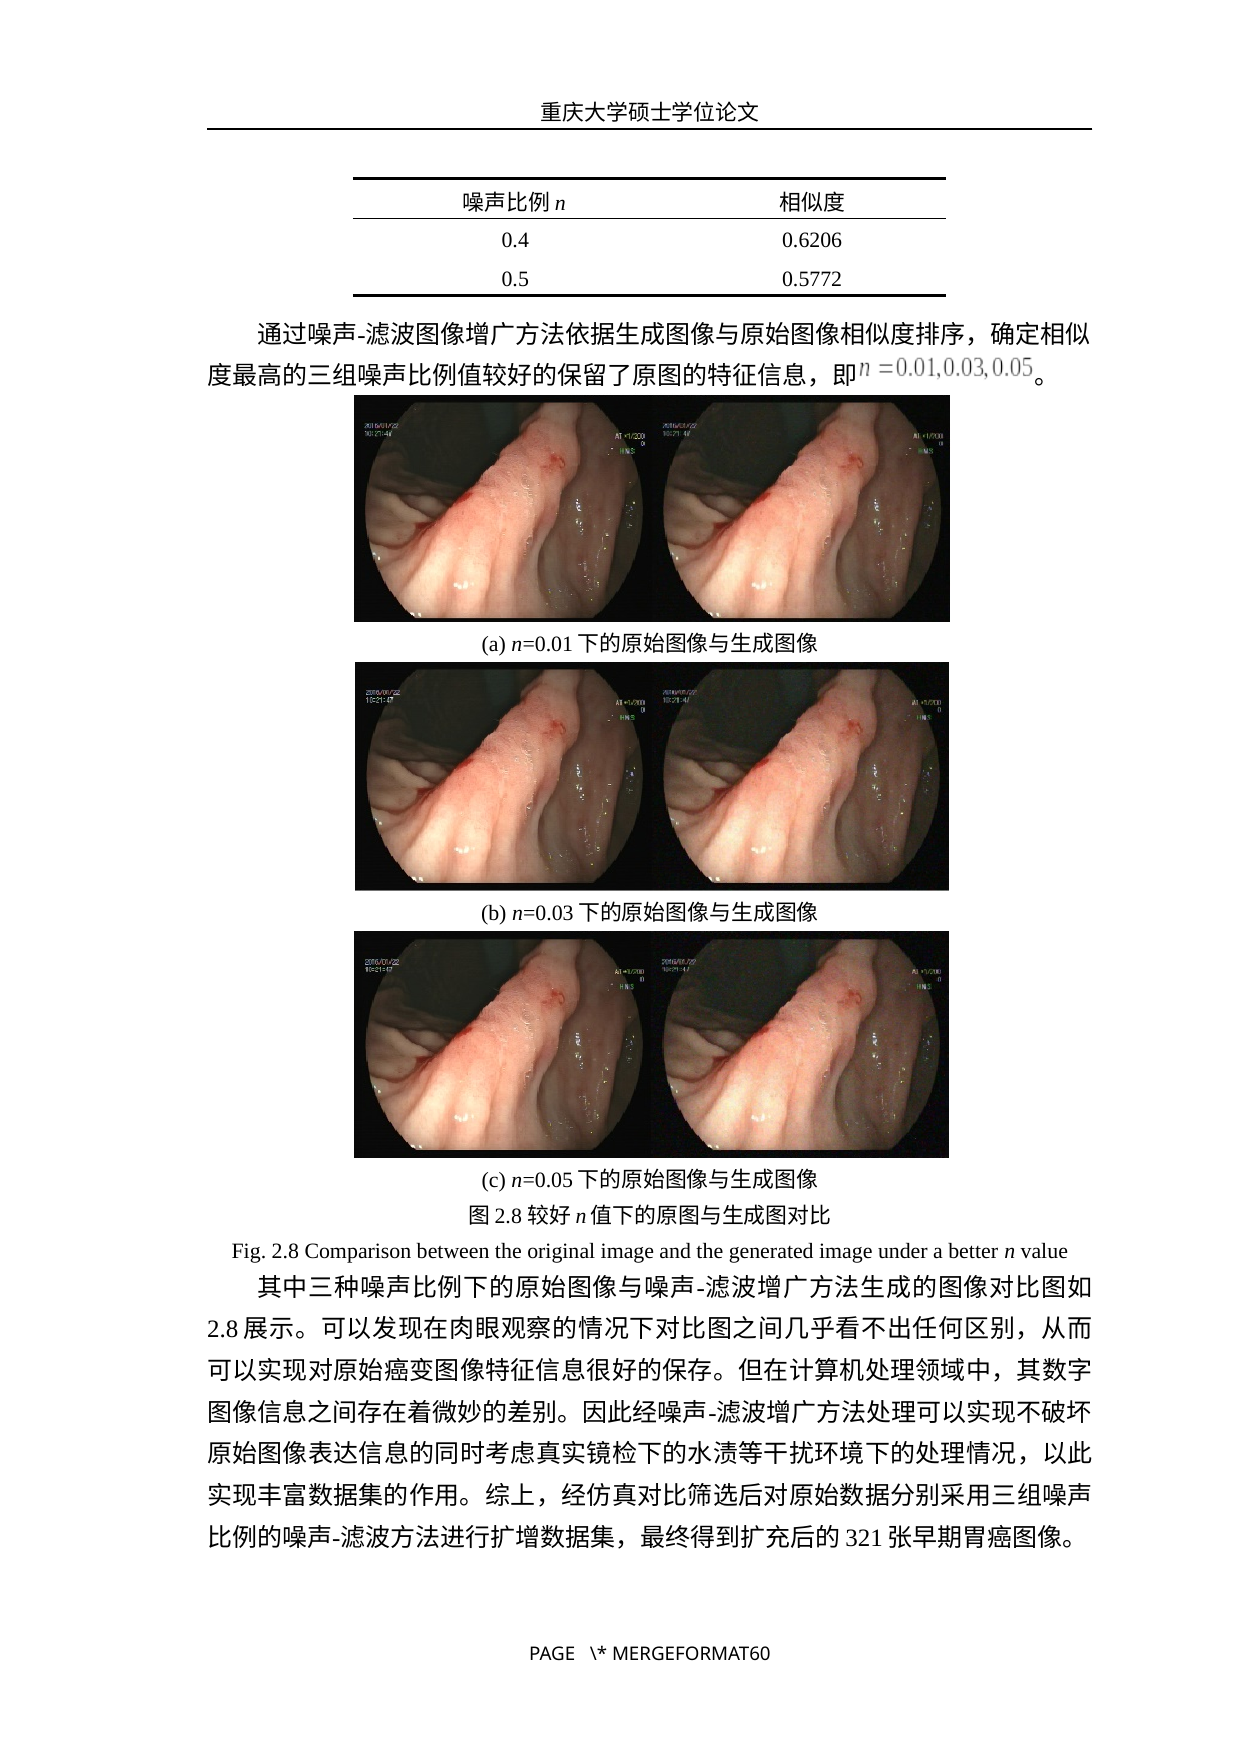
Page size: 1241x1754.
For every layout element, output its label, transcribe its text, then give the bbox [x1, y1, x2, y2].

text 图2.8 较好n值下的原图与生成图对比 [207, 1198, 1092, 1229]
text (c) n=0.05下的原始图像与生成图像 [207, 1162, 1092, 1194]
picture [348, 393, 951, 622]
picture [349, 930, 950, 1158]
table_cell 0.6206 [678, 219, 946, 256]
table_header 相似度 [678, 180, 946, 218]
text 通过噪声-滤波图像增广方法依据生成图像与原始图像相似度排序，确定相似度最高的三组噪声比例值较好的保留了原图的特征信息，即。 [207, 310, 1092, 393]
text Fig. 2.8 Comparison between the original image and the generated image under a better n value [207, 1229, 1092, 1263]
picture [349, 662, 950, 891]
text 其中三种噪声比例下的原始图像与噪声-滤波增广方法生成的图像对比图如2.8展示。可以发现在肉眼观察的情况下对比图之间几乎看不出任何区别，从而可以实现对原始癌变图像特征信息很好的保存。但在计算机处理领域中，其数字图像信息之间存在着微妙的差别。因此经噪声-滤波增广方法处理可以实现不破坏原始图像表达信息的同时考虑真实镜检下的水渍等干扰环境下的处理情况，以此实现丰富数据集的作用。综上，经仿真对比筛选后对原始数据分别采用三组噪声比例的噪声-滤波方法进行扩增数据集，最终得到扩充后的321张早期胃癌图像。 [207, 1263, 1092, 1554]
text (b) n=0.03下的原始图像与生成图像 [207, 895, 1092, 927]
table_cell 0.5772 [678, 256, 946, 294]
text (a) n=0.01下的原始图像与生成图像 [207, 626, 1092, 658]
table_cell 0.4 [353, 219, 677, 256]
table_cell 0.5 [353, 256, 677, 294]
table_header 噪声比例n [353, 180, 677, 218]
